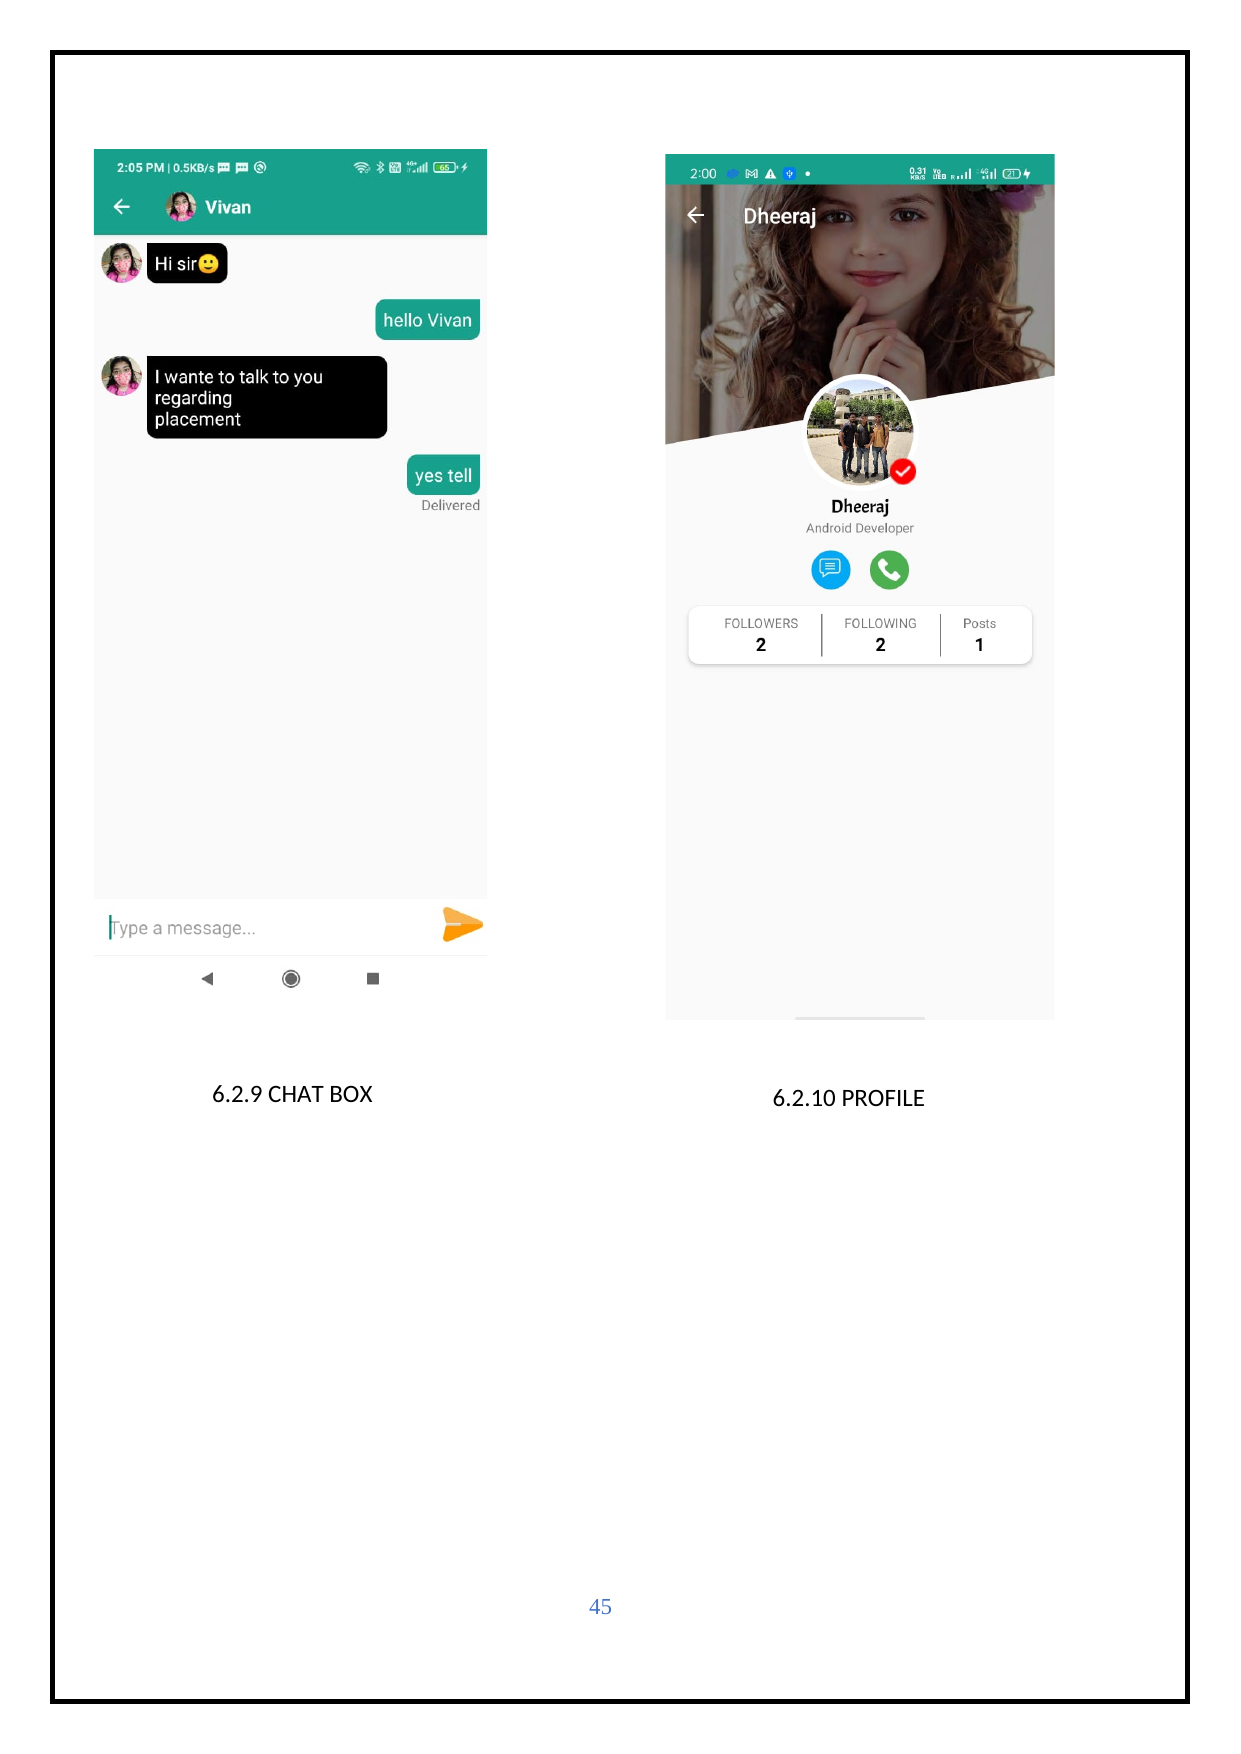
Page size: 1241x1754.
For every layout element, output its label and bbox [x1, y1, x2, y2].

picture [93, 149, 488, 1002]
picture [665, 154, 1055, 1020]
